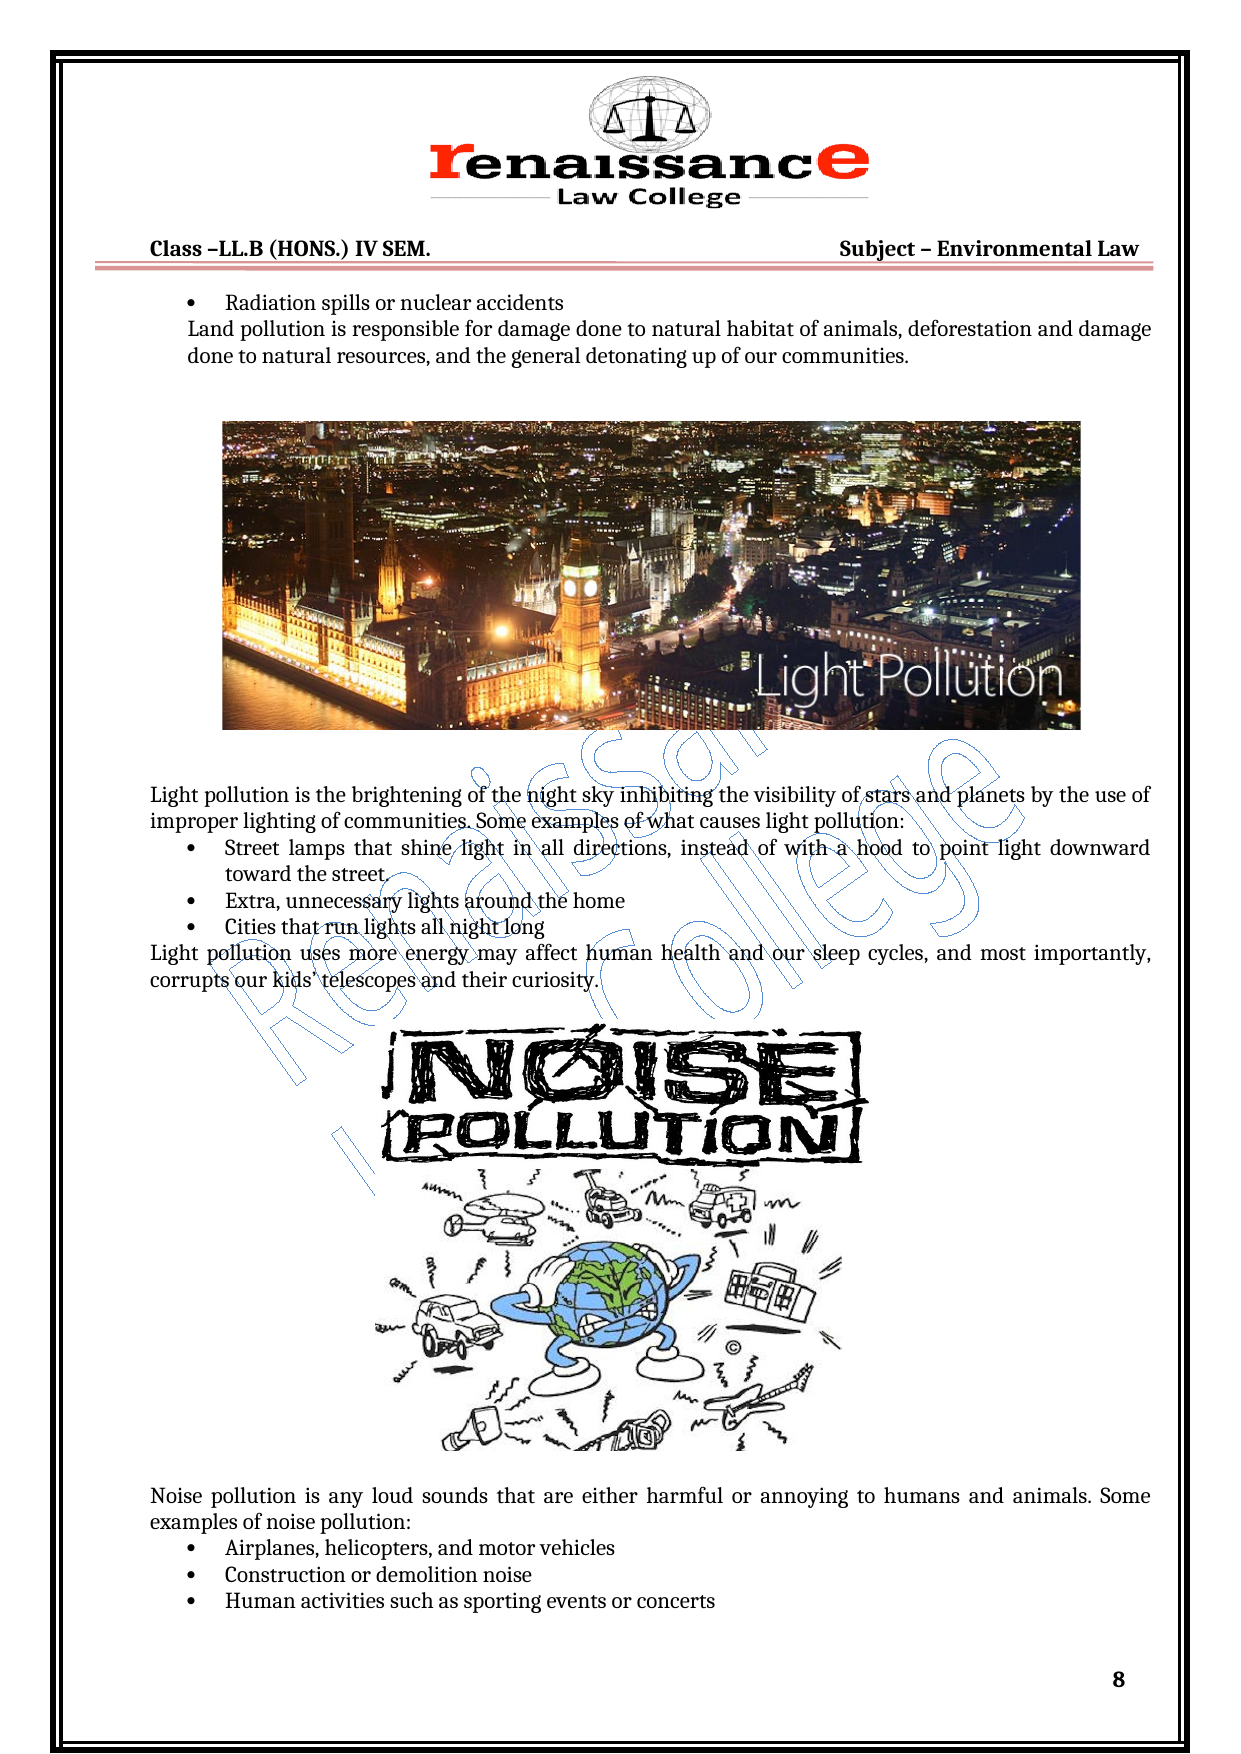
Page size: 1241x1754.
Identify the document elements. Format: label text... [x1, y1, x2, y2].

text Land pollution is responsible for damage done to natural habitat of animals, deforestation and damage done to natural resources, and the general detonating up of our communities. [187, 316, 1153, 369]
list Airplanes, helicopters, and motor vehicles [187, 1535, 1153, 1562]
list Extra, unnecessary lights around the home [187, 887, 1153, 914]
list Radiation spills or nuclear accidents [187, 290, 1153, 316]
list Cities that run lights all night long [187, 914, 1153, 940]
list Construction or demolition noise [187, 1562, 1153, 1588]
list Human activities such as sporting events or concerts [187, 1588, 1153, 1614]
text Light pollution uses more energy may affect human health and our sleep cycles, and most importantly, corrupts our kids’ telescopes and their curiosity. [150, 940, 1153, 993]
picture [375, 1019, 872, 1451]
text Noise pollution is any loud sounds that are either harmful or annoying to humans and animals. Some examples of noise pollution: [150, 1482, 1153, 1535]
picture [406, 75, 897, 209]
list Street lamps that shine light in all directions, instead of with a hood to point light downward toward the street. [187, 835, 1153, 887]
picture [222, 421, 1081, 730]
text Light pollution is the brightening of the night sky inhibiting the visibility of stars and planets by the use of improper lighting of communities. Some examples of what causes light pollution: [150, 782, 1153, 835]
